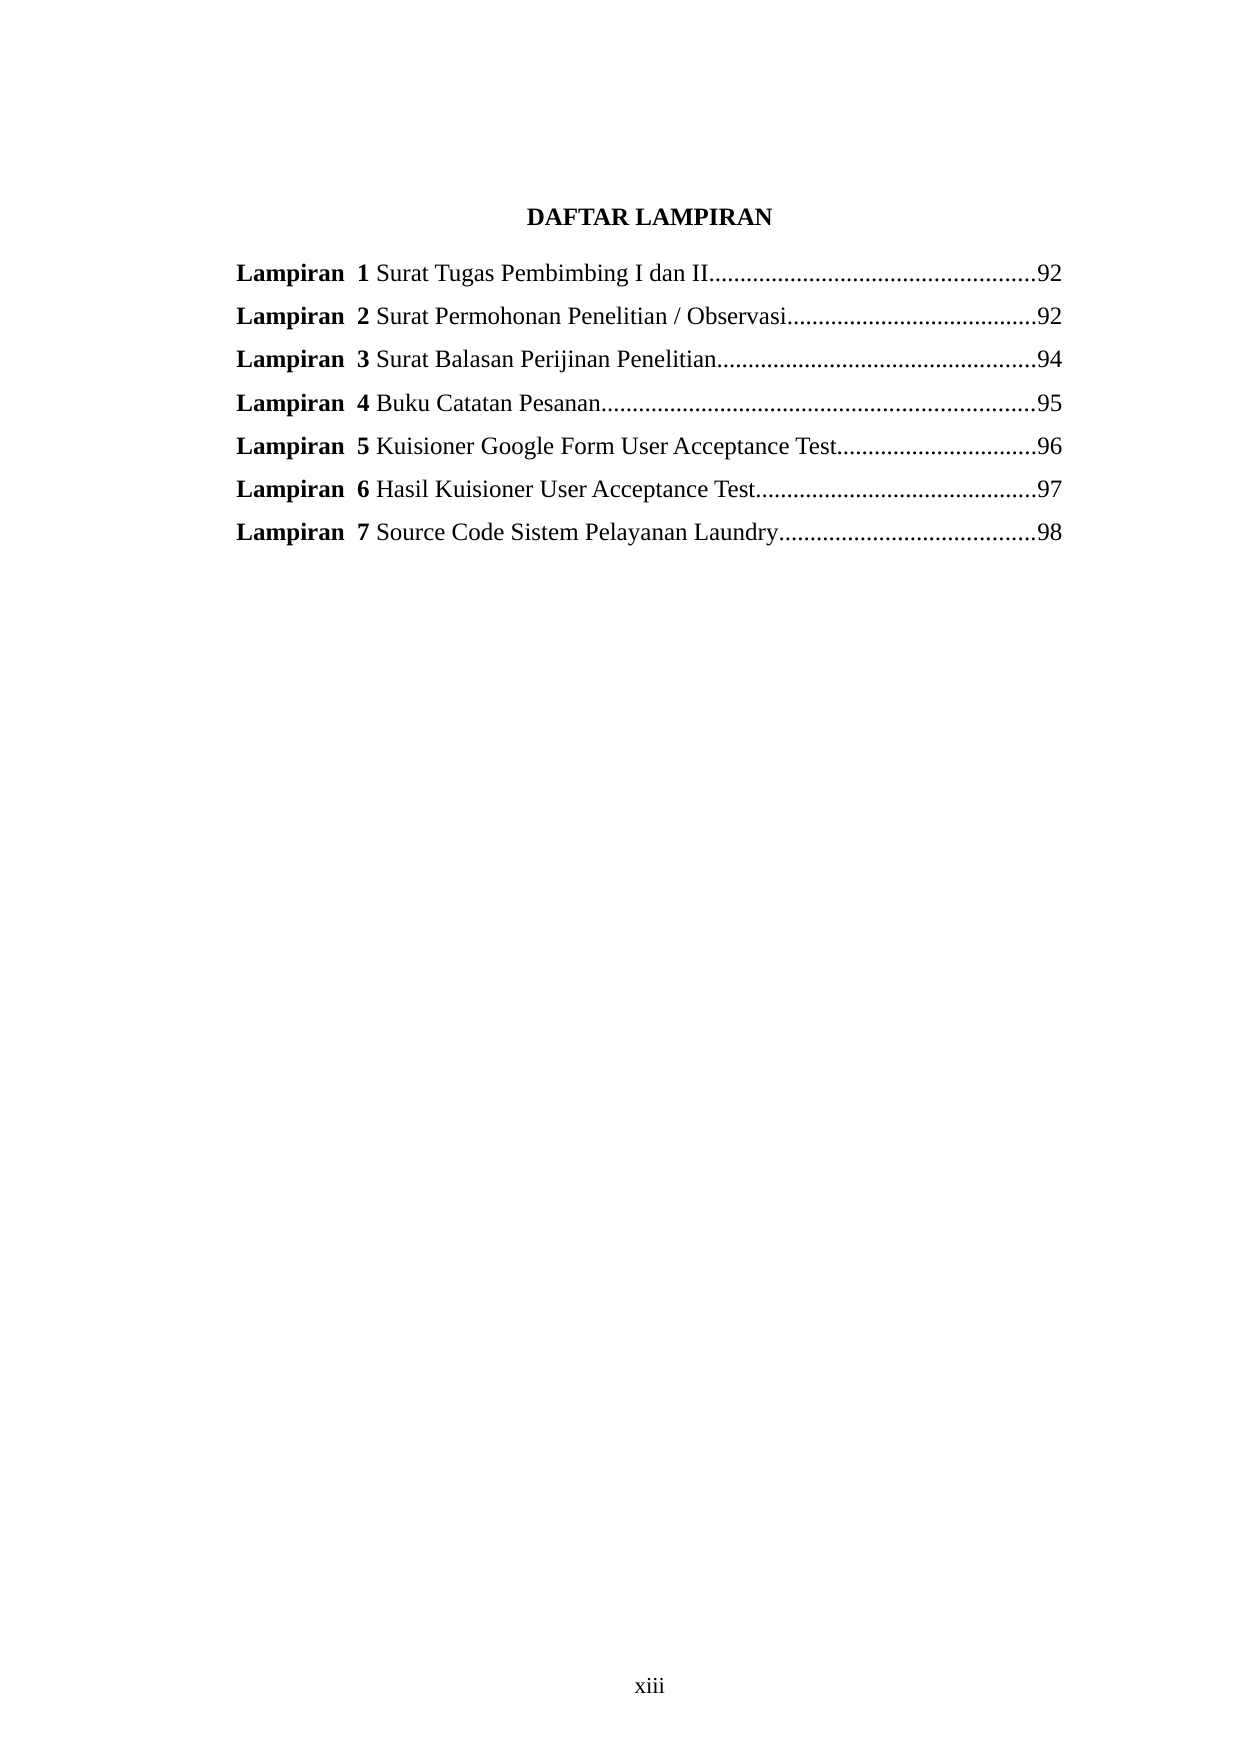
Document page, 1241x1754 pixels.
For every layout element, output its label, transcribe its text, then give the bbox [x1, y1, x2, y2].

subtitle DAFTAR LAMPIRAN [236, 202, 1063, 231]
text Lampiran 7 Source Code Sistem Pelayanan Laundry 98 [236, 517, 1063, 546]
text Lampiran 2 Surat Permohonan Penelitian / Observasi 92 [236, 301, 1063, 330]
text Lampiran 3 Surat Balasan Perijinan Penelitian 94 [236, 344, 1063, 373]
text Lampiran 4 Buku Catatan Pesanan 95 [236, 388, 1063, 416]
text Lampiran 1 Surat Tugas Pembimbing I dan II 92 [236, 258, 1063, 287]
text Lampiran 6 Hasil Kuisioner User Acceptance Test 97 [236, 474, 1063, 503]
text Lampiran 5 Kuisioner Google Form User Acceptance Test 96 [236, 431, 1063, 459]
